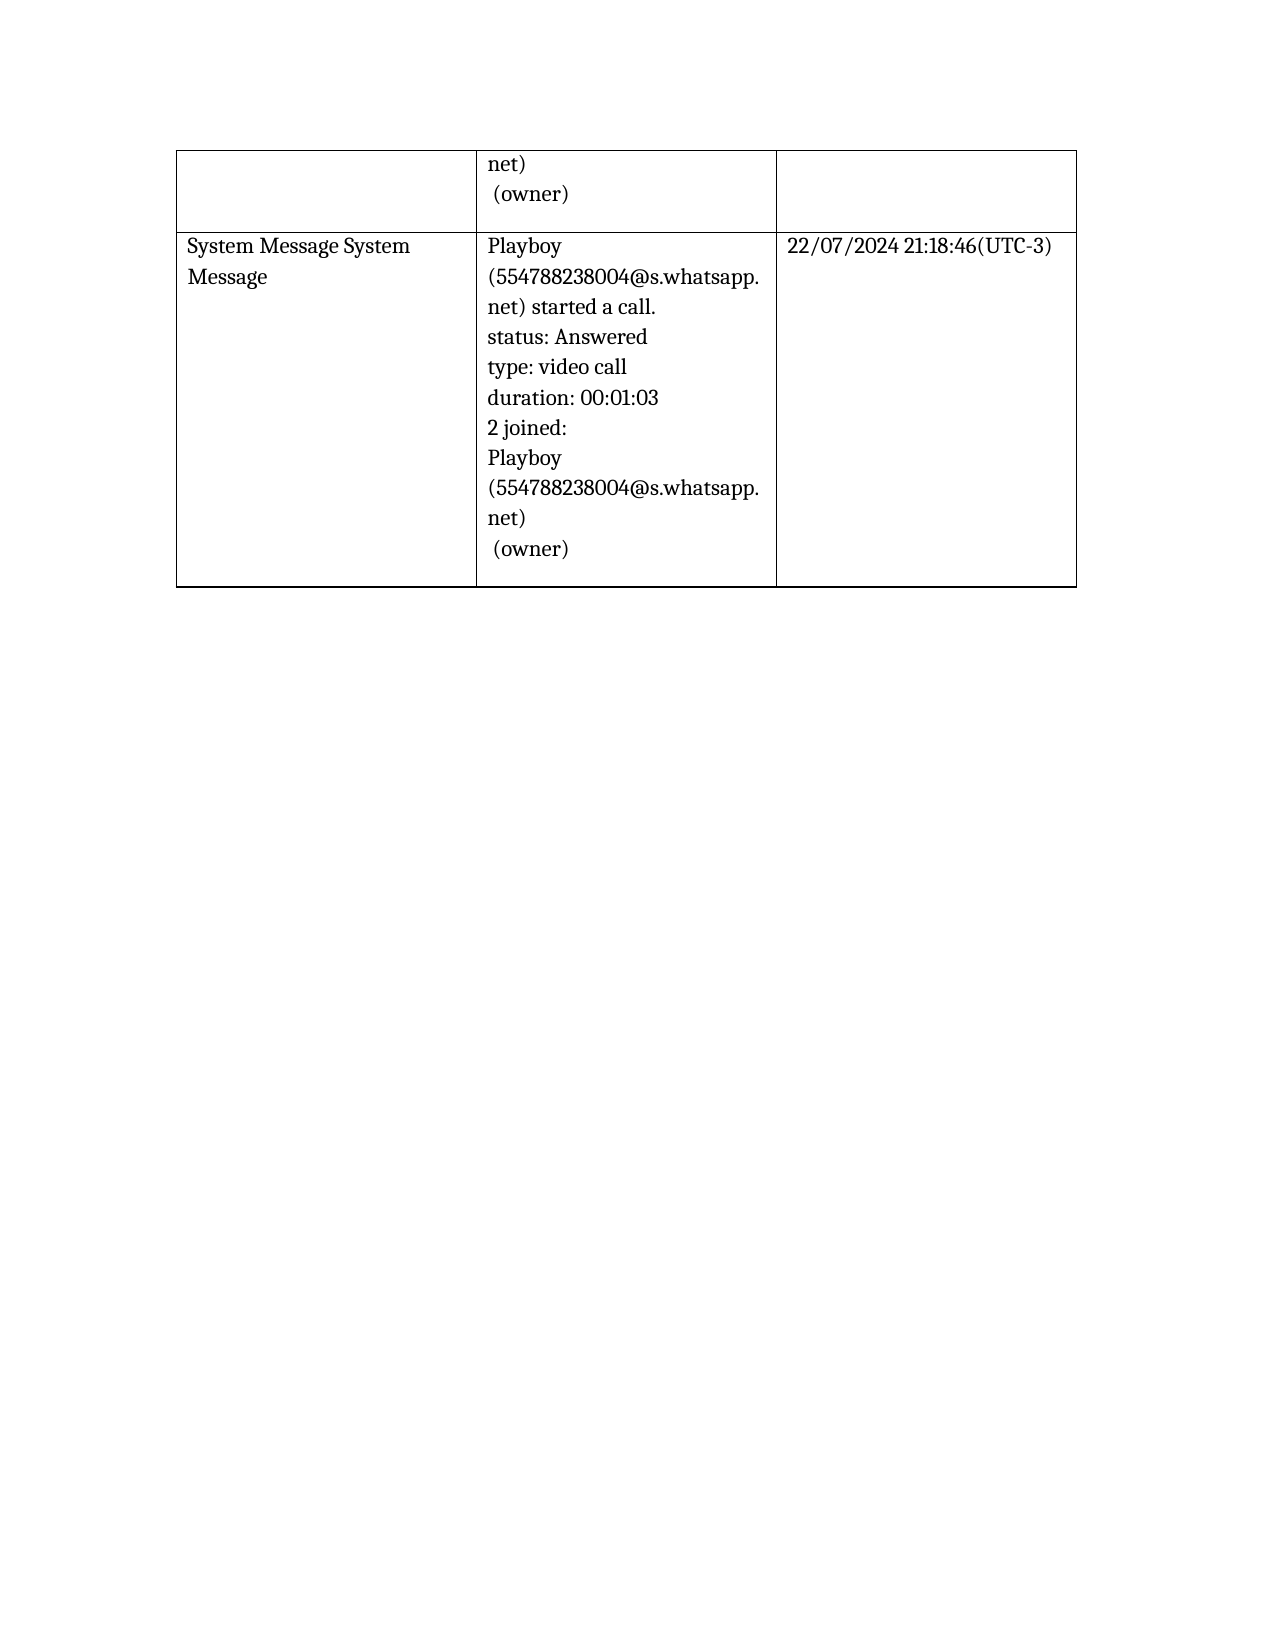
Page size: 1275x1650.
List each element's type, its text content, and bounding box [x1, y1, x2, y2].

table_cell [177, 151, 476, 232]
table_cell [777, 151, 1076, 232]
table_cell System Message System Message [177, 233, 476, 586]
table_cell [477, 151, 776, 232]
table_cell 22/07/2024 21:18:46(UTC-3) [777, 233, 1076, 586]
table_cell Playboy (554788238004@s.whatsapp.net) started a call. status: Answered type: video call duration: 00:01:03 2 joined: Playboy (554788238004@s.whatsapp.net) (owner) [477, 233, 776, 586]
